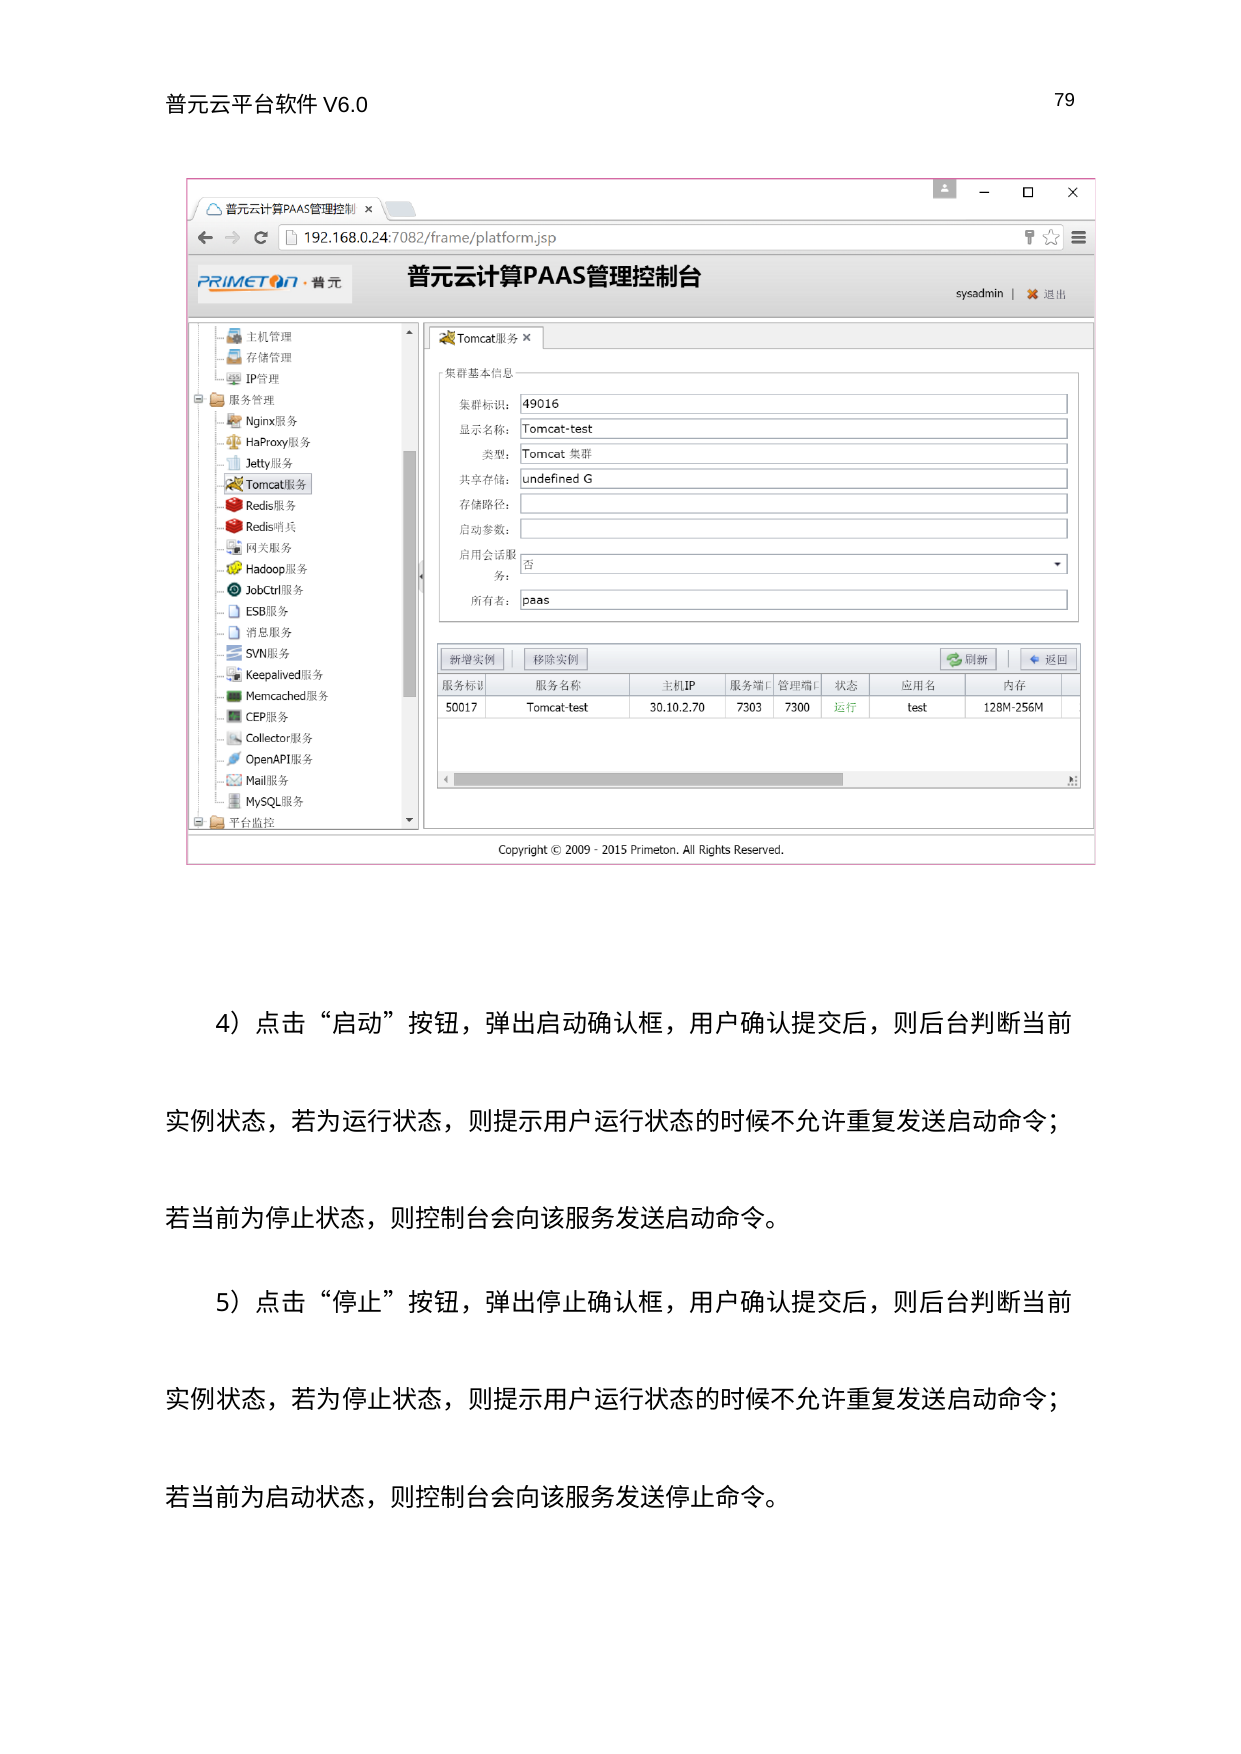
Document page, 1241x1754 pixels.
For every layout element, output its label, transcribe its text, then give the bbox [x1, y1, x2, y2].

text 5）点击“停止”按钮，弹出停止确认框，用户确认提交后，则后台判断当前实例状态，若为停止状态，则提示用户运行状态的时候不允许重复发送启动命令；若当前为启动状态，则控制台会向该服务发送停止命令。 [165, 1268, 1075, 1528]
picture [186, 178, 1096, 865]
text 4）点击“启动”按钮，弹出启动确认框，用户确认提交后，则后台判断当前实例状态，若为运行状态，则提示用户运行状态的时候不允许重复发送启动命令；若当前为停止状态，则控制台会向该服务发送启动命令。 [165, 989, 1075, 1249]
